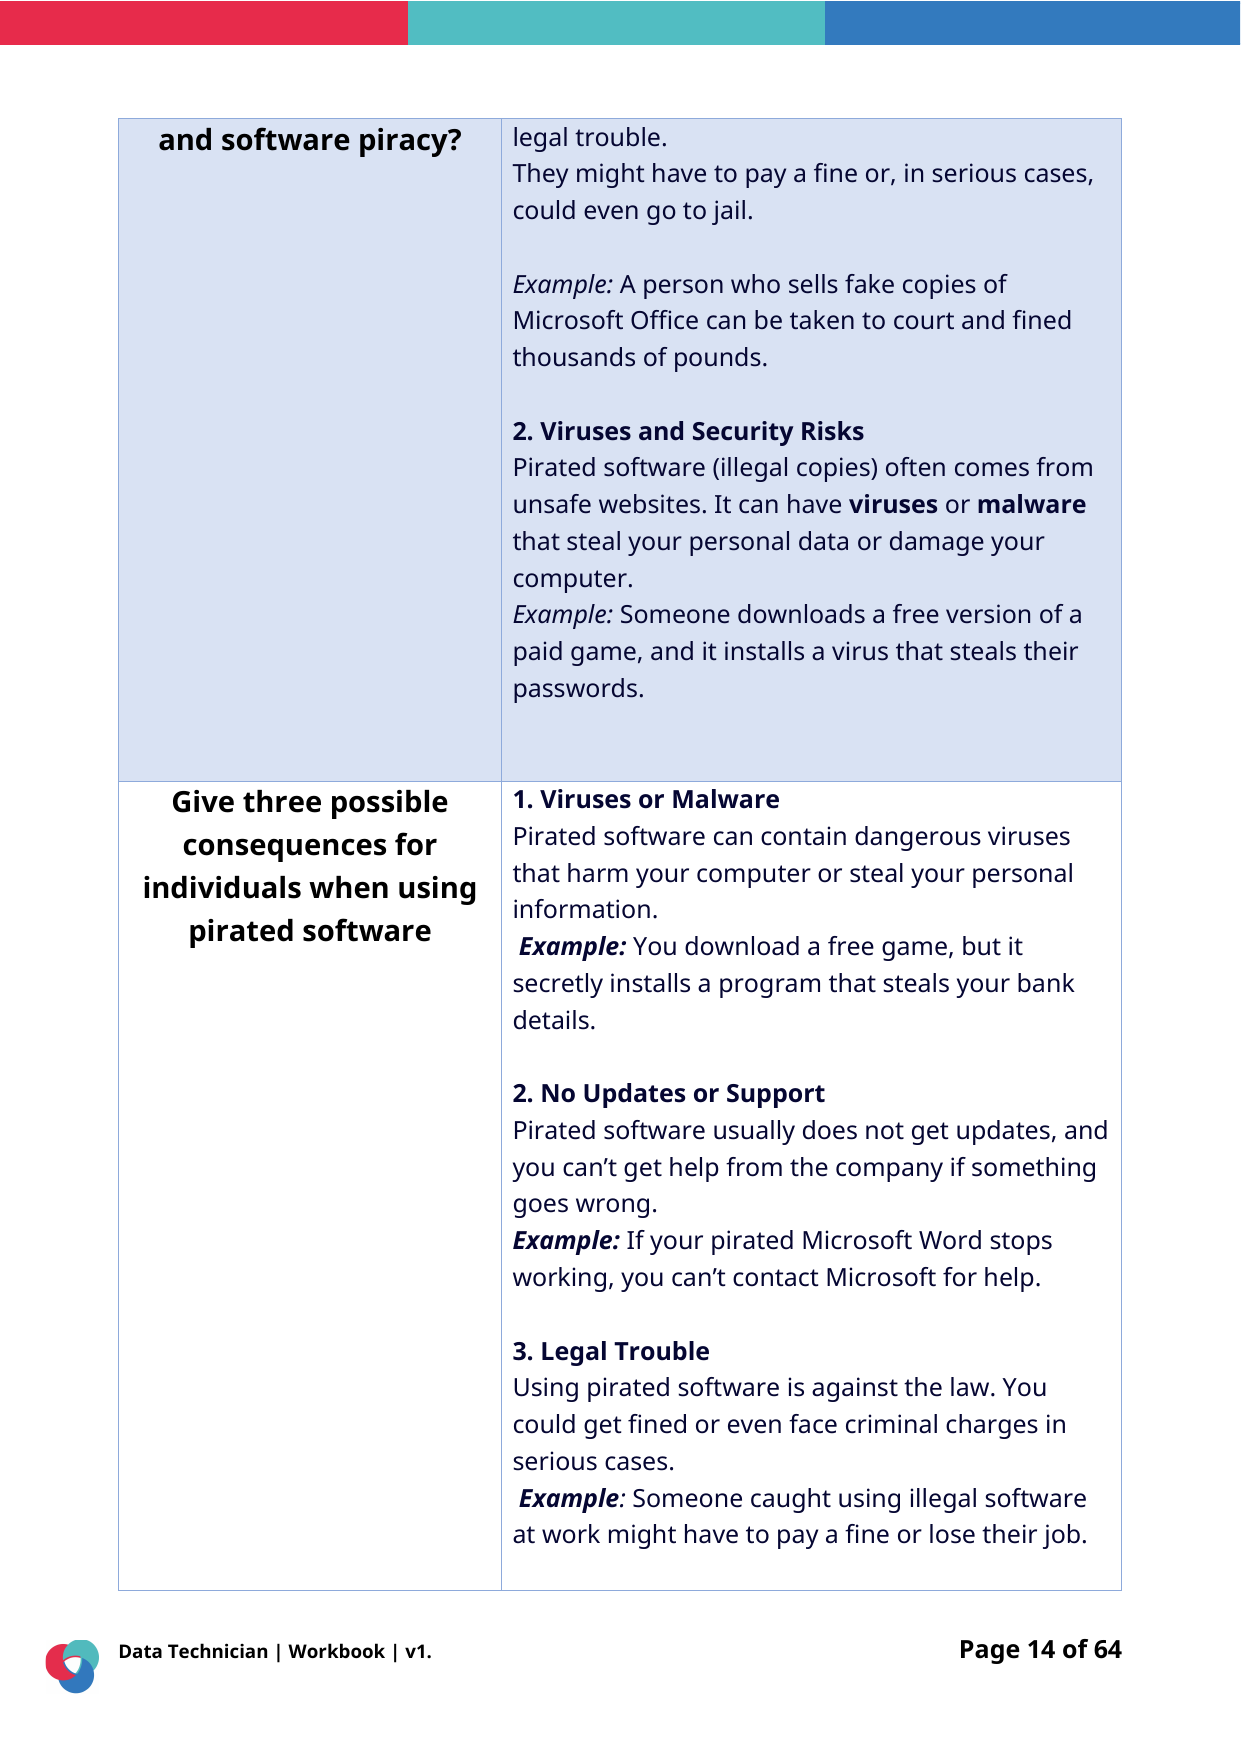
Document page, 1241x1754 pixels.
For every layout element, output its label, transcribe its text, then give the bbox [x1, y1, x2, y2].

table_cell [502, 119, 1121, 781]
picture [45, 1640, 100, 1694]
table_cell 1. Viruses or Malware Pirated software can contain dangerous viruses that harm your computer or steal your personal information. Example: You download a free game, but it secretly installs a program that steals your bank details. 2. No Updates or Support Pirated software usually does not get updates, and you can’t get help from the company if something goes wrong. Example: If your pirated Microsoft Word stops working, you can’t contact Microsoft for help. 3. Legal Trouble Using pirated software is against the law. You could get fined or even face criminal charges in serious cases. Example: Someone caught using illegal software at work might have to pay a fine or lose their job. [502, 782, 1121, 1590]
table_cell Give three possible consequences for individuals when using pirated software [119, 782, 501, 1590]
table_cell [119, 119, 501, 781]
